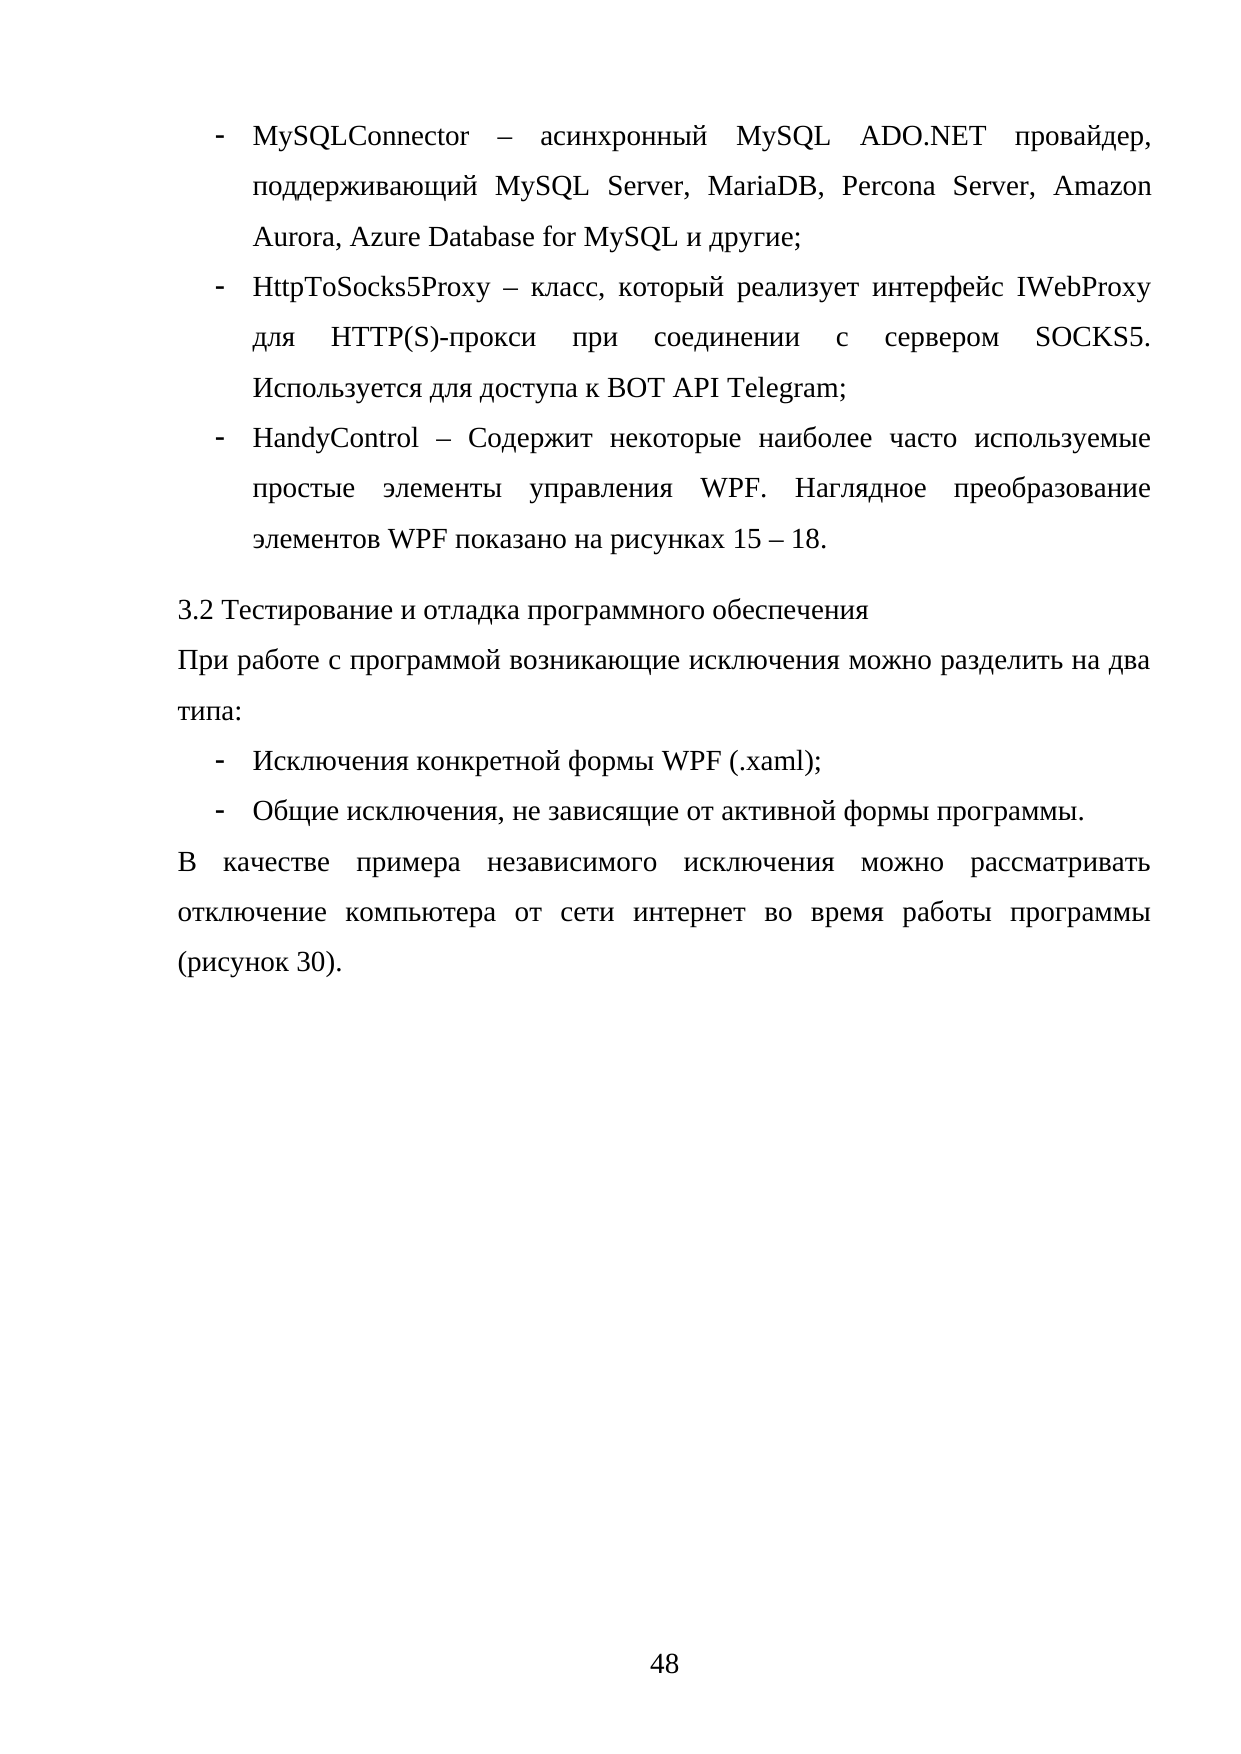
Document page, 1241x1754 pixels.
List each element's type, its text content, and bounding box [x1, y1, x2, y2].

text При работе с программой возникающие исключения можно разделить на два типа: [177, 642, 1152, 726]
text В качестве примера независимого исключения можно рассматривать отключение компьютера от сети интернет во время работы программы (рисунок 30). [177, 844, 1152, 978]
list Исключения конкретной формы WPF (.xaml); [215, 743, 1152, 777]
subtitle 3.2 Тестирование и отладка программного обеспечения [177, 592, 1152, 626]
list HandyControl – Содержит некоторые наиболее часто используемые простые элементы управления WPF. Наглядное преобразование элементов WPF показано на рисунках 15 – 18. [215, 420, 1152, 554]
list Общие исключения, не зависящие от активной формы программы. [215, 793, 1152, 827]
list MySQLConnector – асинхронный MySQL ADO.NET провайдер, поддерживающий MySQL Server, MariaDB, Percona Server, Amazon Aurora, Azure Database for MySQL и другие; [215, 118, 1152, 252]
list HttpToSocks5Proxy – класс, который реализует интерфейс IWebProxy для HTTP(S)-прокси при соединении с сервером SOCKS5. Используется для доступа к BOT API Telegram; [215, 269, 1152, 403]
